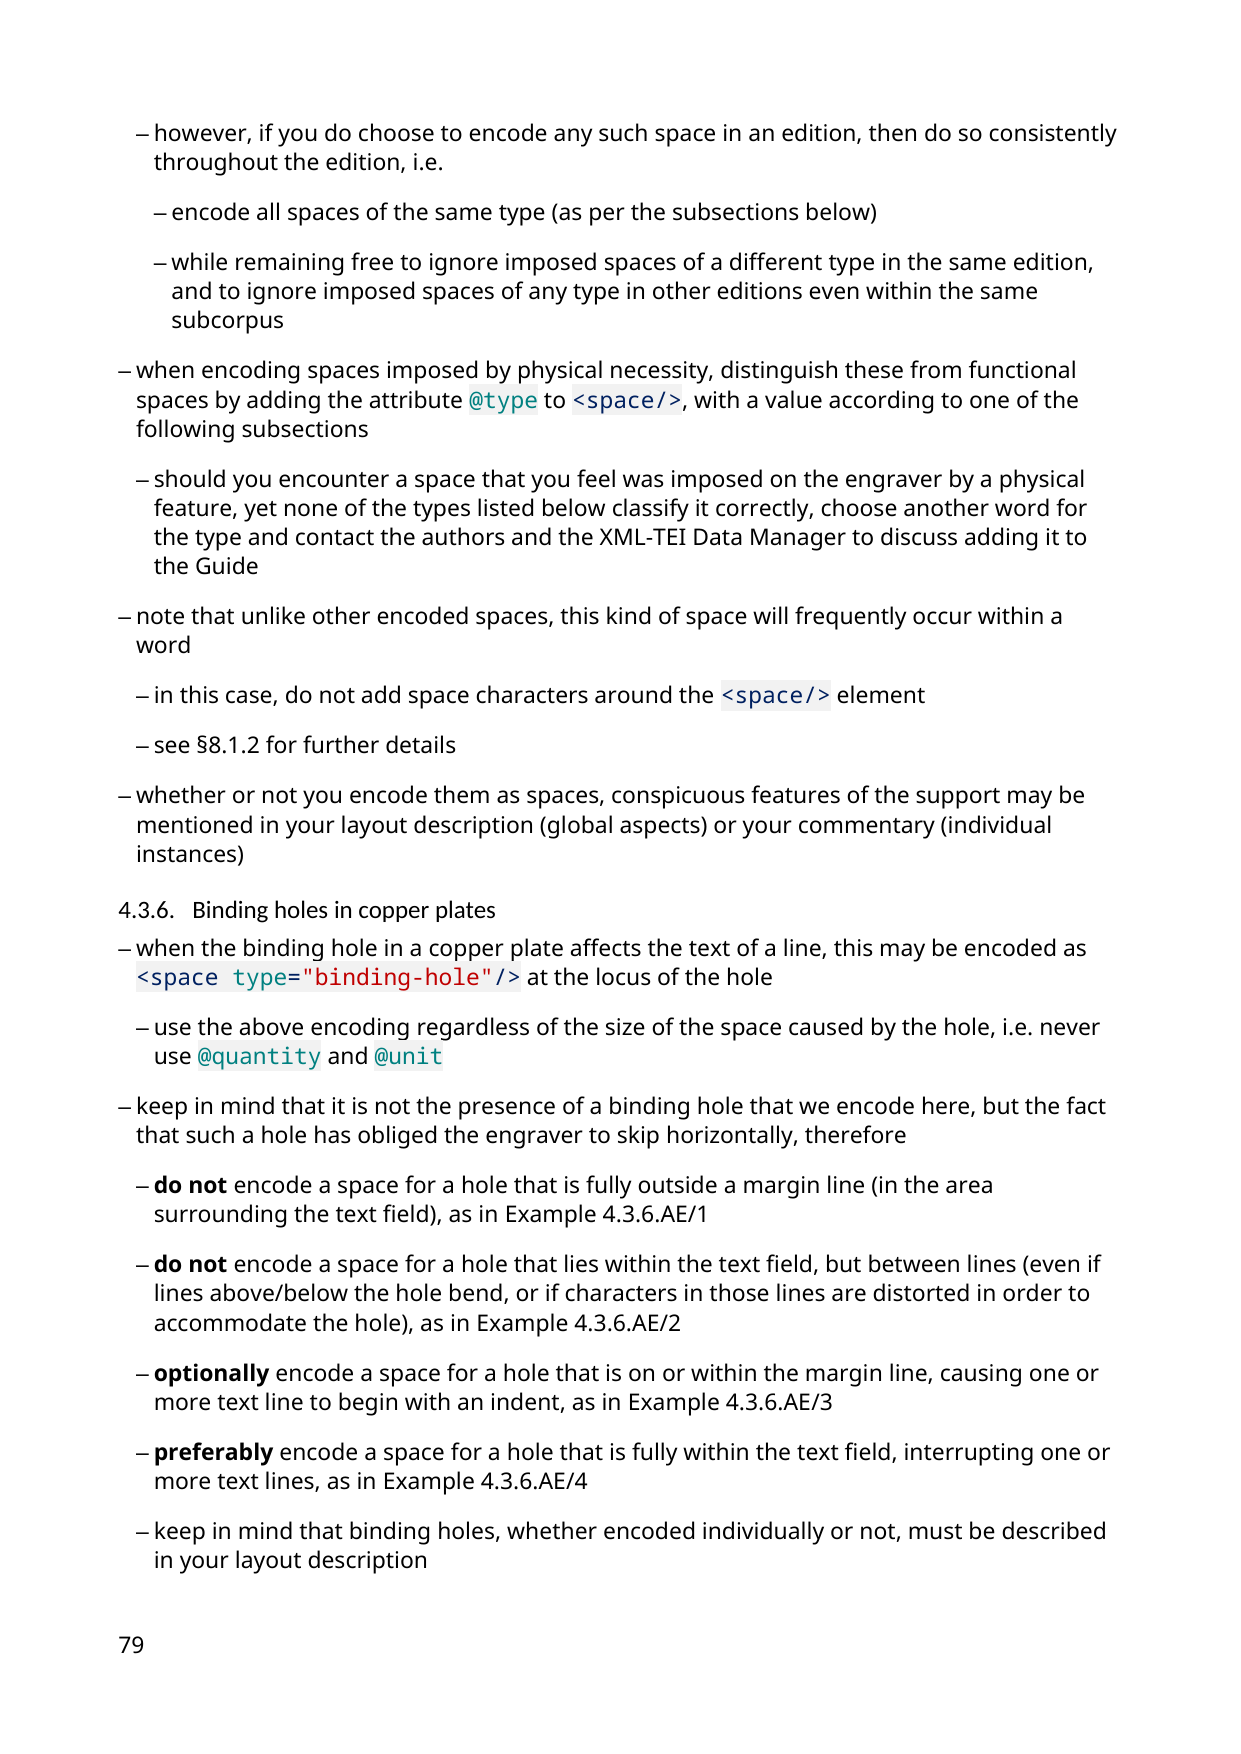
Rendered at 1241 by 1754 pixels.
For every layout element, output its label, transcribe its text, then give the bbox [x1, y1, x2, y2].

list keep in mind that it is not the presence of a binding hole that we encode here, but the fact that such a hole has obliged the engraver to skip horizontally, therefore [118, 1091, 1122, 1149]
list in this case, do not add space characters around the <space/> element [136, 681, 721, 710]
list encode all spaces of the same type (as per the subsections below) [153, 197, 1122, 226]
list however, if you do choose to encode any such space in an edition, then do so consistently throughout the edition, i.e. [136, 118, 1122, 176]
list whether or not you encode them as spaces, conspicuous features of the support may be mentioned in your layout description (global aspects) or your commentary (individual instances) [118, 781, 1122, 868]
list do not encode a space for a hole that lies within the text field, but between lines (even if lines above/below the hole bend, or if characters in those lines are distorted in order to accommodate the hole), as in Example 4.3.6.A/2 [136, 1249, 1122, 1337]
list use the above encoding regardless of the size of the space caused by the hole, i.e. never use @quantity and @unit [136, 1012, 1122, 1070]
list note that unlike other encoded spaces, this kind of space will frequently occur within a word [118, 601, 1122, 660]
list keep in mind that binding holes, whether encoded individually or not, must be described in your layout description [136, 1516, 1122, 1574]
list preferably encode a space for a hole that is fully within the text field, interrupting one or more text lines, as in Example 4.3.6.A/4 [136, 1437, 1122, 1495]
list while remaining free to ignore imposed spaces of a different type in the same edition, and to ignore imposed spaces of any type in other editions even within the same subcorpus [153, 247, 1122, 335]
list see §8.1.2 for further details [136, 731, 1122, 760]
subtitle Binding holes in copper plates [118, 889, 1122, 926]
list when encoding spaces imposed by physical necessity, distinguish these from functional spaces by adding the attribute @type to <space/>, with a value according to one of the following subsections [118, 356, 1122, 443]
list should you encounter a space that you feel was imposed on the engraver by a physical feature, yet none of the types listed below classify it correctly, choose another word for the type and contact the authors and the XML-TEI Data Manager to discuss adding it to the Guide [136, 464, 1122, 581]
list do not encode a space for a hole that is fully outside a margin line (in the area surrounding the text field), as in Example 4.3.6.A/1 [136, 1170, 1122, 1228]
list when the binding hole in a copper plate affects the text of a line, this may be encoded as <space type="binding-hole"/> at the locus of the hole [118, 933, 1122, 991]
list optionally encode a space for a hole that is on or within the margin line, causing one or more text line to begin with an indent, as in Example 4.3.6.A/3 [136, 1358, 1122, 1416]
list in this case, do not add space characters around the <space/> element [831, 681, 1122, 710]
